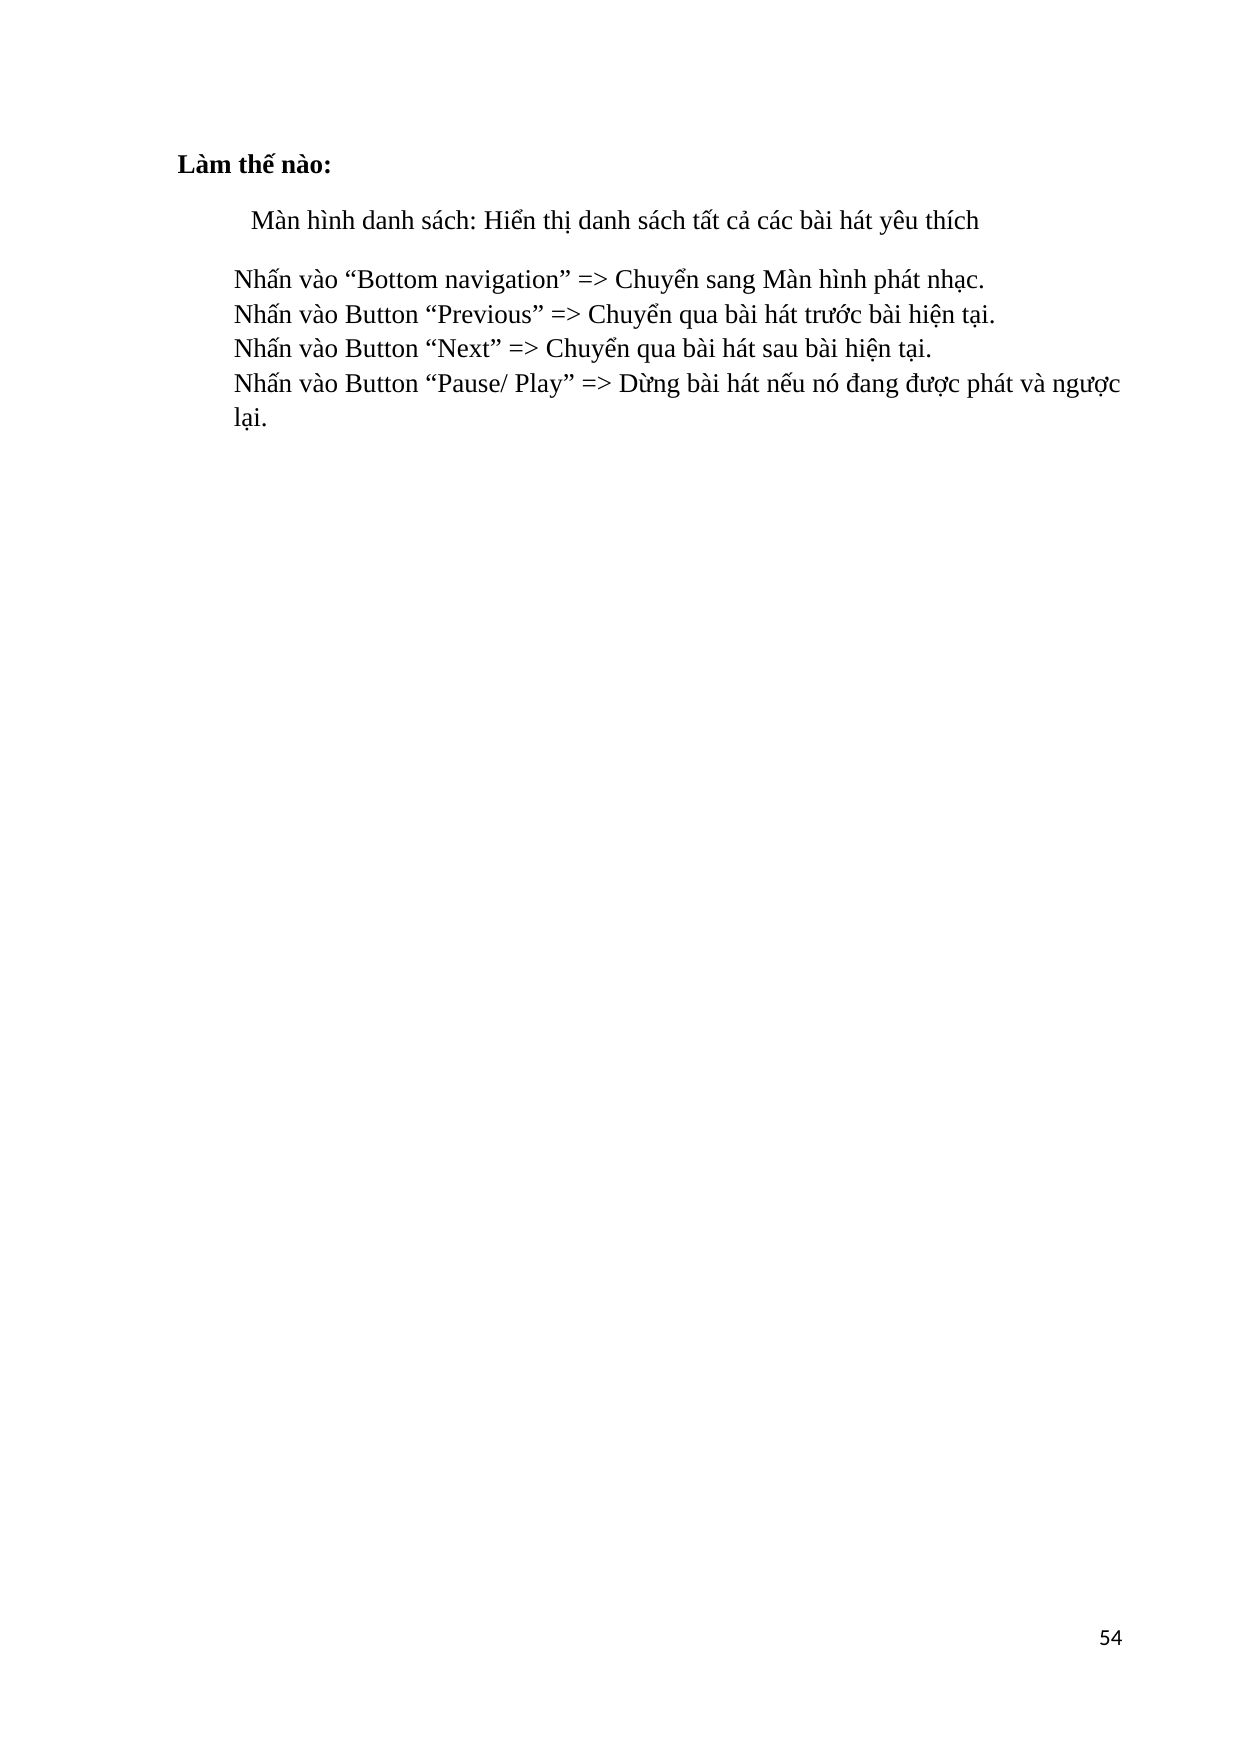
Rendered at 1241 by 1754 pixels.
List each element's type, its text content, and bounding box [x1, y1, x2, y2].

text Nhấn vào Button “Previous” => Chuyển qua bài hát trước bài hiện tại. [233, 298, 1122, 329]
text Nhấn vào Button “Pause/ Play” => Dừng bài hát nếu nó đang được phát và ngược lại. [233, 367, 1122, 432]
text Nhấn vào “Bottom navigation” => Chuyển sang Màn hình phát nhạc. [233, 263, 1122, 294]
text Màn hình danh sách: Hiển thị danh sách tất cả các bài hát yêu thích [251, 204, 1122, 235]
text Nhấn vào Button “Next” => Chuyển qua bài hát sau bài hiện tại. [233, 332, 1122, 363]
text Làm thế nào: [177, 148, 1122, 179]
